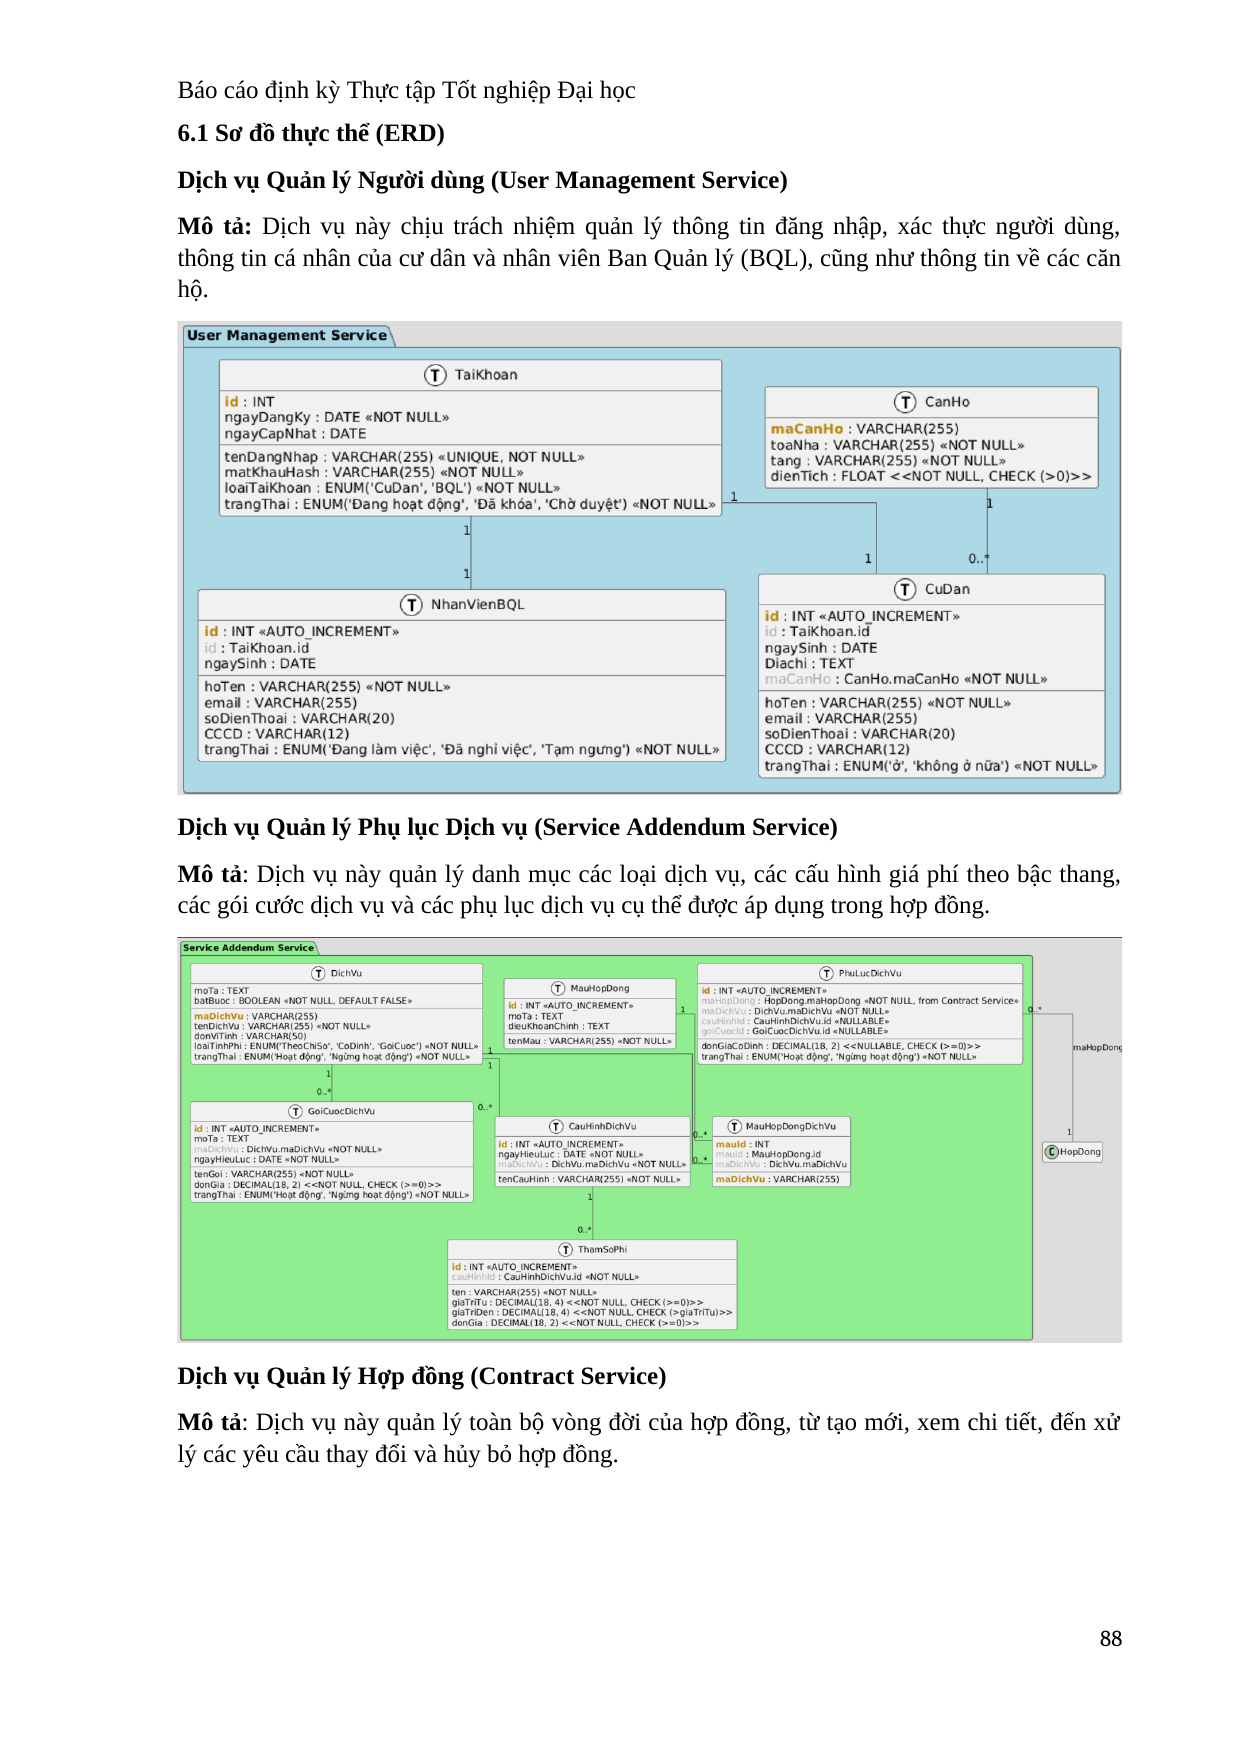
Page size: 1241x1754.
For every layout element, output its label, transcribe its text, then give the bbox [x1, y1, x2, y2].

text Mô tả: Dịch vụ này chịu trách nhiệm quản lý thông tin đăng nhập, xác thực người dùng, thông tin cá nhân của cư dân và nhân viên Ban Quản lý (BQL), cũng như thông tin về các căn hộ. [177, 211, 1122, 303]
text Dịch vụ Quản lý Hợp đồng (Contract Service) [177, 1361, 1122, 1389]
text 6.1 Sơ đồ thực thể (ERD) [177, 118, 1122, 147]
text Dịch vụ Quản lý Phụ lục Dịch vụ (Service Addendum Service) [177, 812, 1122, 841]
text Mô tả: Dịch vụ này quản lý danh mục các loại dịch vụ, các cấu hình giá phí theo bậc thang, các gói cước dịch vụ và các phụ lục dịch vụ cụ thể được áp dụng trong hợp đồng. [177, 859, 1122, 919]
text Dịch vụ Quản lý Người dùng (User Management Service) [177, 165, 1122, 193]
text Mô tả: Dịch vụ này quản lý toàn bộ vòng đời của hợp đồng, từ tạo mới, xem chi tiết, đến xử lý các yêu cầu thay đổi và hủy bỏ hợp đồng. [177, 1407, 1122, 1468]
picture [177, 321, 1123, 795]
picture [177, 937, 1123, 1343]
